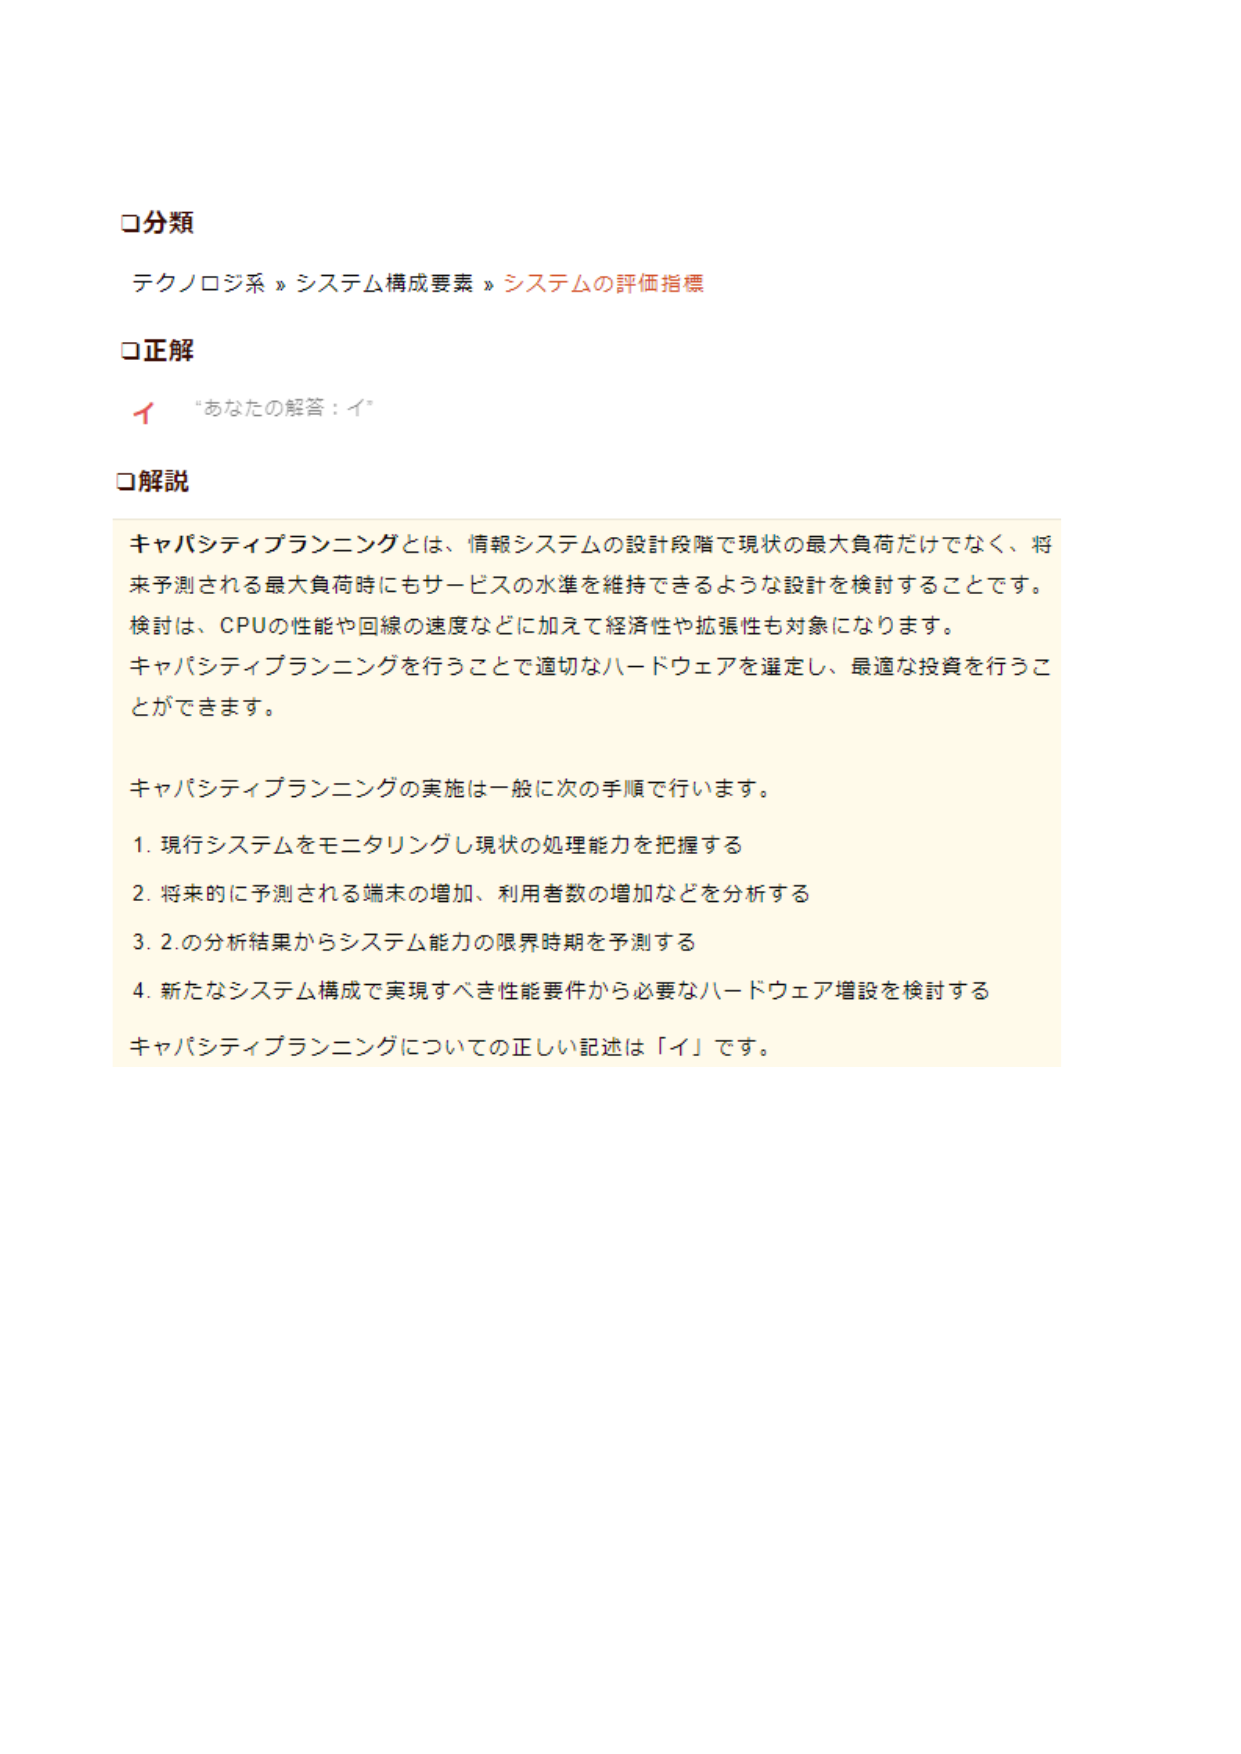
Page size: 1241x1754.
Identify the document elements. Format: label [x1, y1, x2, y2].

picture [112, 464, 1062, 1067]
picture [112, 202, 874, 437]
